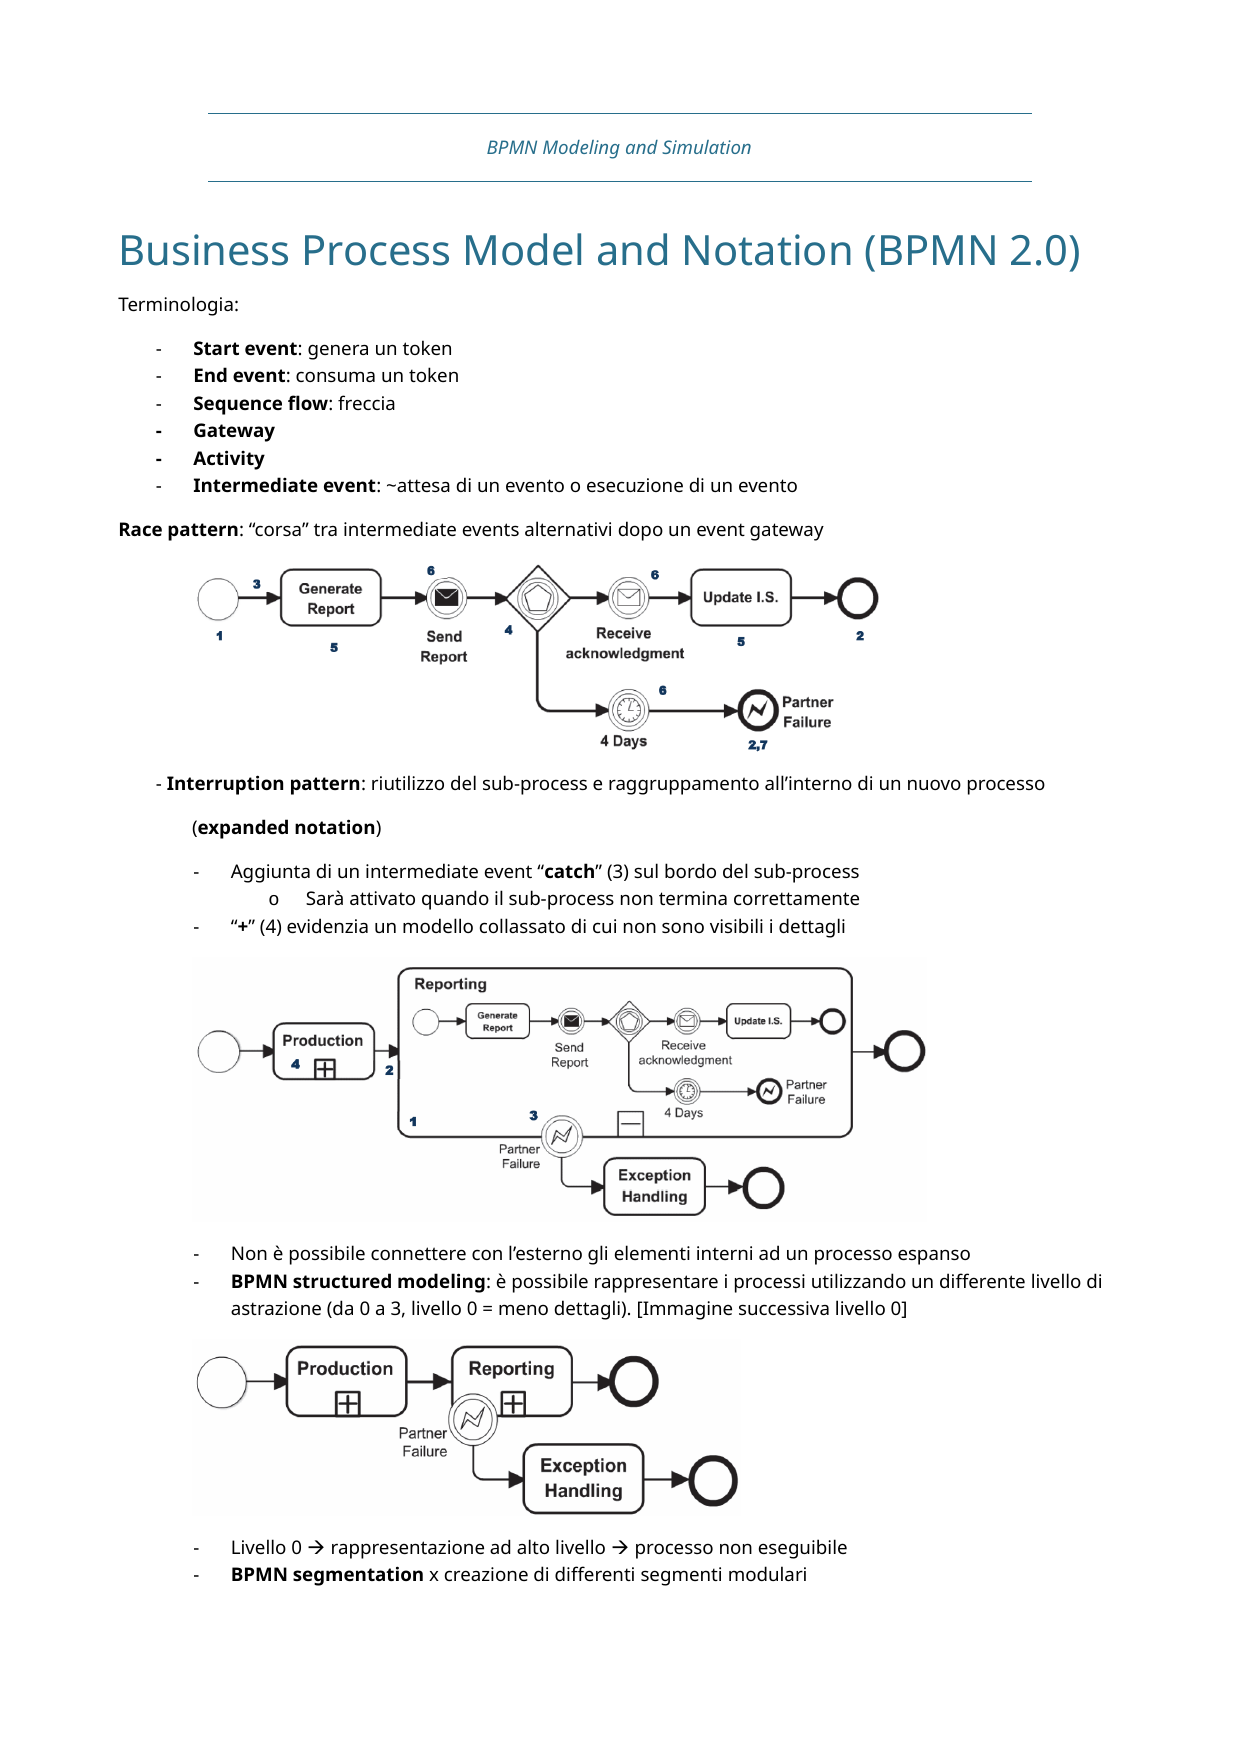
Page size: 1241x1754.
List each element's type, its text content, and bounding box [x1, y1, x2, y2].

subtitle Business Process Model and Notation (BPMN 2.0) [118, 221, 1122, 278]
list Gateway [156, 417, 1122, 443]
picture [191, 1339, 742, 1516]
list Non è possibile connettere con l’esterno gli elementi interni ad un processo espanso [193, 1241, 1122, 1266]
picture [191, 957, 927, 1222]
text BPMN Modeling and Simulation [208, 114, 1032, 181]
list Sequence flow: freccia [156, 390, 1122, 416]
list Start event: genera un token [156, 335, 1122, 361]
text - Interruption pattern: riutilizzo del sub-process e raggruppamento all’interno di un nuovo processo [156, 770, 1122, 795]
picture [191, 560, 881, 752]
list Aggiunta di un intermediate event “catch” (3) sul bordo del sub-process [193, 858, 1122, 884]
list Intermediate event: ~attesa di un evento o esecuzione di un evento [156, 472, 1122, 498]
text Race pattern: “corsa” tra intermediate events alternativi dopo un event gateway [118, 517, 1122, 542]
text (expanded notation) [156, 814, 1122, 839]
list Activity [156, 445, 1122, 471]
list End event: consuma un token [156, 362, 1122, 388]
text Terminologia: [118, 291, 1122, 316]
list BPMN structured modeling: è possibile rappresentare i processi utilizzando un differente livello di astrazione (da 0 a 3, livello 0 = meno dettagli). [Immagine successiva livello 0] [193, 1268, 1122, 1321]
list BPMN segmentation x creazione di differenti segmenti modulari [193, 1561, 1122, 1587]
list Livello 0 rappresentazione ad alto livello processo non eseguibile [193, 1534, 1122, 1559]
list “+” (4) evidenzia un modello collassato di cui non sono visibili i dettagli [193, 913, 1122, 939]
list Sarà attivato quando il sub-process non termina correttamente [268, 886, 1122, 911]
